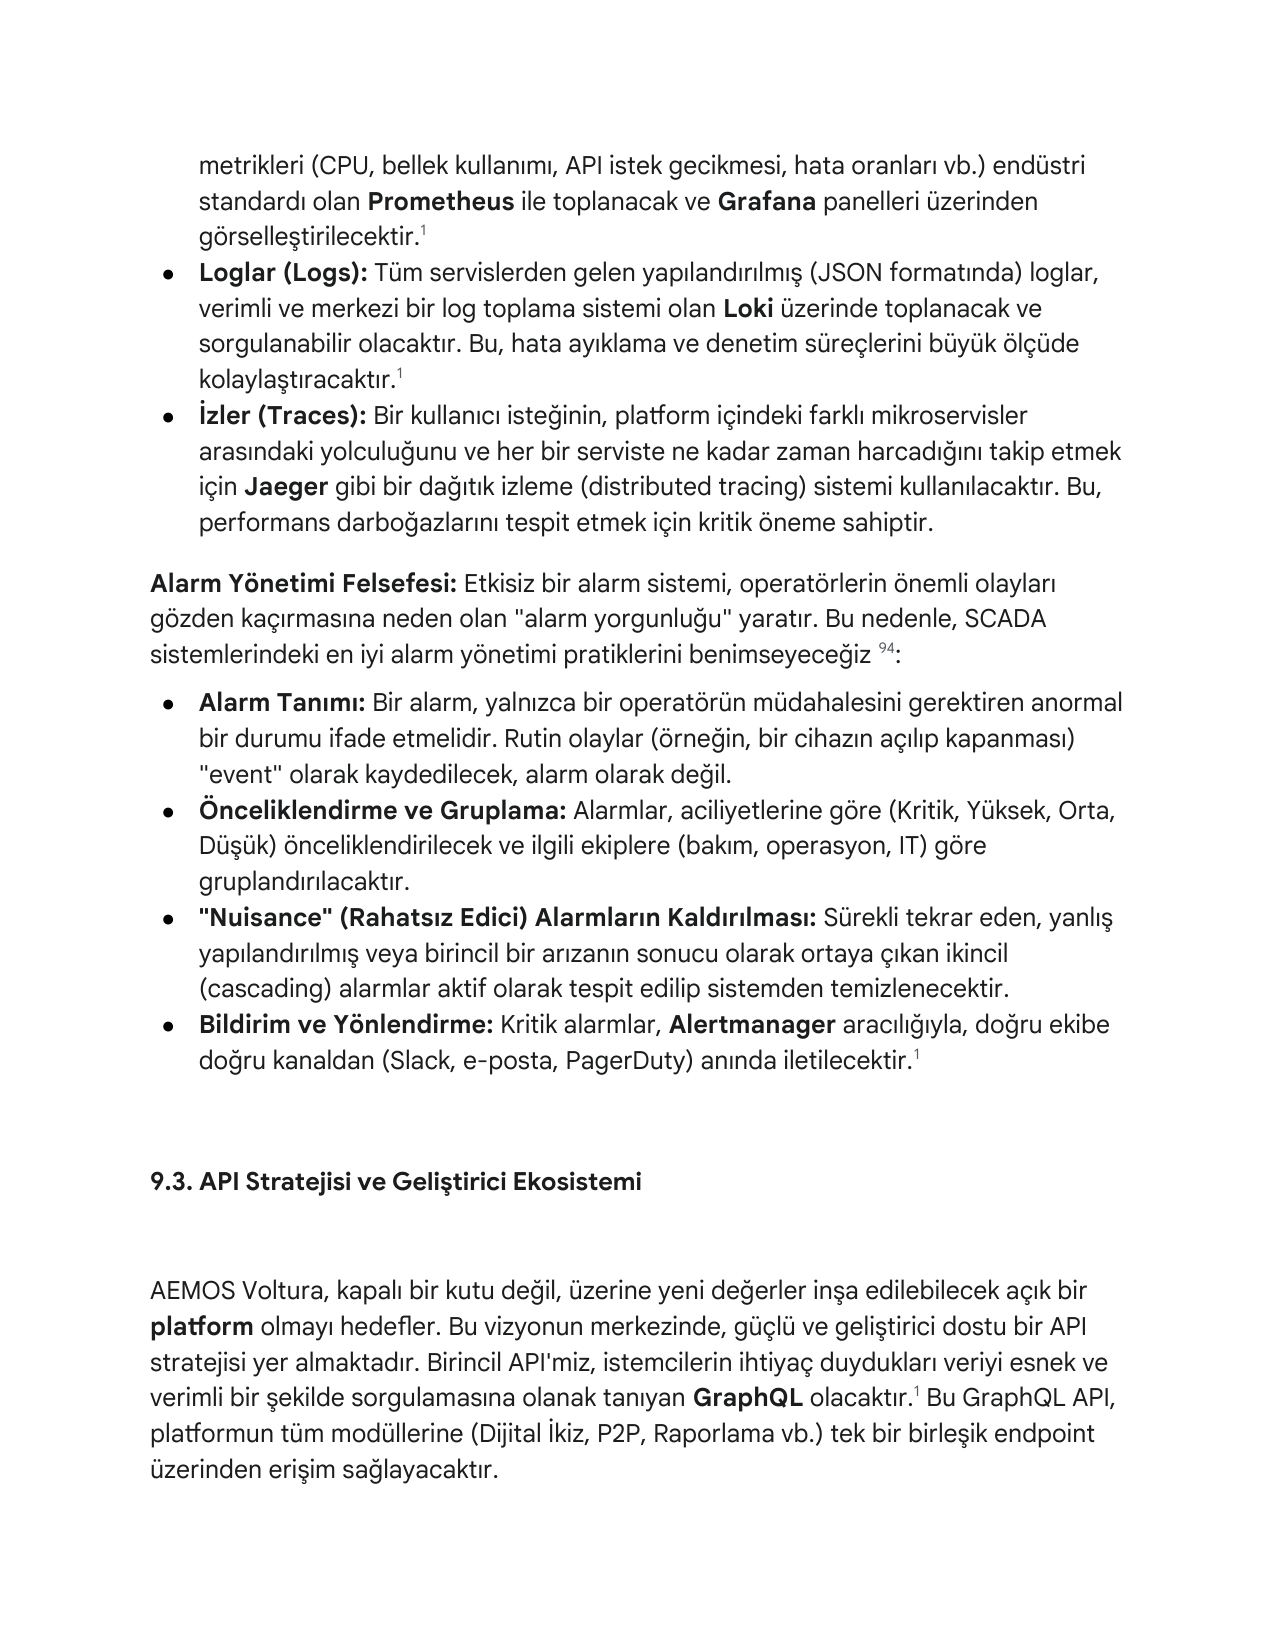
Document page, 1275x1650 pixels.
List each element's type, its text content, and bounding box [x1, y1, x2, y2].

text AEMOS Voltura, kapalı bir kutu değil, üzerine yeni değerler inşa edilebilecek açık bir platform olmayı hedefler. Bu vizyonun merkezinde, güçlü ve geliştirici dostu bir API stratejisi yer almaktadır. Birincil API'miz, istemcilerin ihtiyaç duydukları veriyi esnek ve verimli bir şekilde sorgulamasına olanak tanıyan GraphQL olacaktır.1 Bu GraphQL API, platformun tüm modüllerine (Dijital İkiz, P2P, Raporlama vb.) tek bir birleşik endpoint üzerinden erişim sağlayacaktır. [150, 1275, 1125, 1485]
list Önceliklendirme ve Gruplama: Alarmlar, aciliyetlerine göre (Kritik, Yüksek, Orta, Düşük) önceliklendirilecek ve ilgili ekiplere (bakım, operasyon, IT) göre gruplandırılacaktır. [161, 795, 1125, 898]
subtitle 9.3. API Stratejisi ve Geliştirici Ekosistemi [150, 1166, 1125, 1198]
list "Nuisance" (Rahatsız Edici) Alarmların Kaldırılması: Sürekli tekrar eden, yanlış yapılandırılmış veya birincil bir arızanın sonucu olarak ortaya çıkan ikincil (cascading) alarmlar aktif olarak tespit edilip sistemden temizlenecektir. [161, 902, 1125, 1005]
list Bildirim ve Yönlendirme: Kritik alarmlar, Alertmanager aracılığıyla, doğru ekibe doğru kanaldan (Slack, e-posta, PagerDuty) anında iletilecektir.1 [161, 1009, 1125, 1076]
list İzler (Traces): Bir kullanıcı isteğinin, platform içindeki farklı mikroservisler arasındaki yolculuğunu ve her bir serviste ne kadar zaman harcadığını takip etmek için Jaeger gibi bir dağıtık izleme (distributed tracing) sistemi kullanılacaktır. Bu, performans darboğazlarını tespit etmek için kritik öneme sahiptir. [161, 400, 1125, 539]
list Alarm Tanımı: Bir alarm, yalnızca bir operatörün müdahalesini gerektiren anormal bir durumu ifade etmelidir. Rutin olaylar (örneğin, bir cihazın açılıp kapanması) "event" olarak kaydedilecek, alarm olarak değil. [161, 688, 1125, 791]
text Alarm Yönetimi Felsefesi: Etkisiz bir alarm sistemi, operatörlerin önemli olayları gözden kaçırmasına neden olan "alarm yorgunluğu" yaratır. Bu nedenle, SCADA sistemlerindeki en iyi alarm yönetimi pratiklerini benimseyeceğiz 94: [150, 568, 1125, 671]
list Loglar (Logs): Tüm servislerden gelen yapılandırılmış (JSON formatında) loglar, verimli ve merkezi bir log toplama sistemi olan Loki üzerinde toplanacak ve sorgulanabilir olacaktır. Bu, hata ayıklama ve denetim süreçlerini büyük ölçüde kolaylaştıracaktır.1 [161, 257, 1125, 396]
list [161, 150, 1125, 253]
